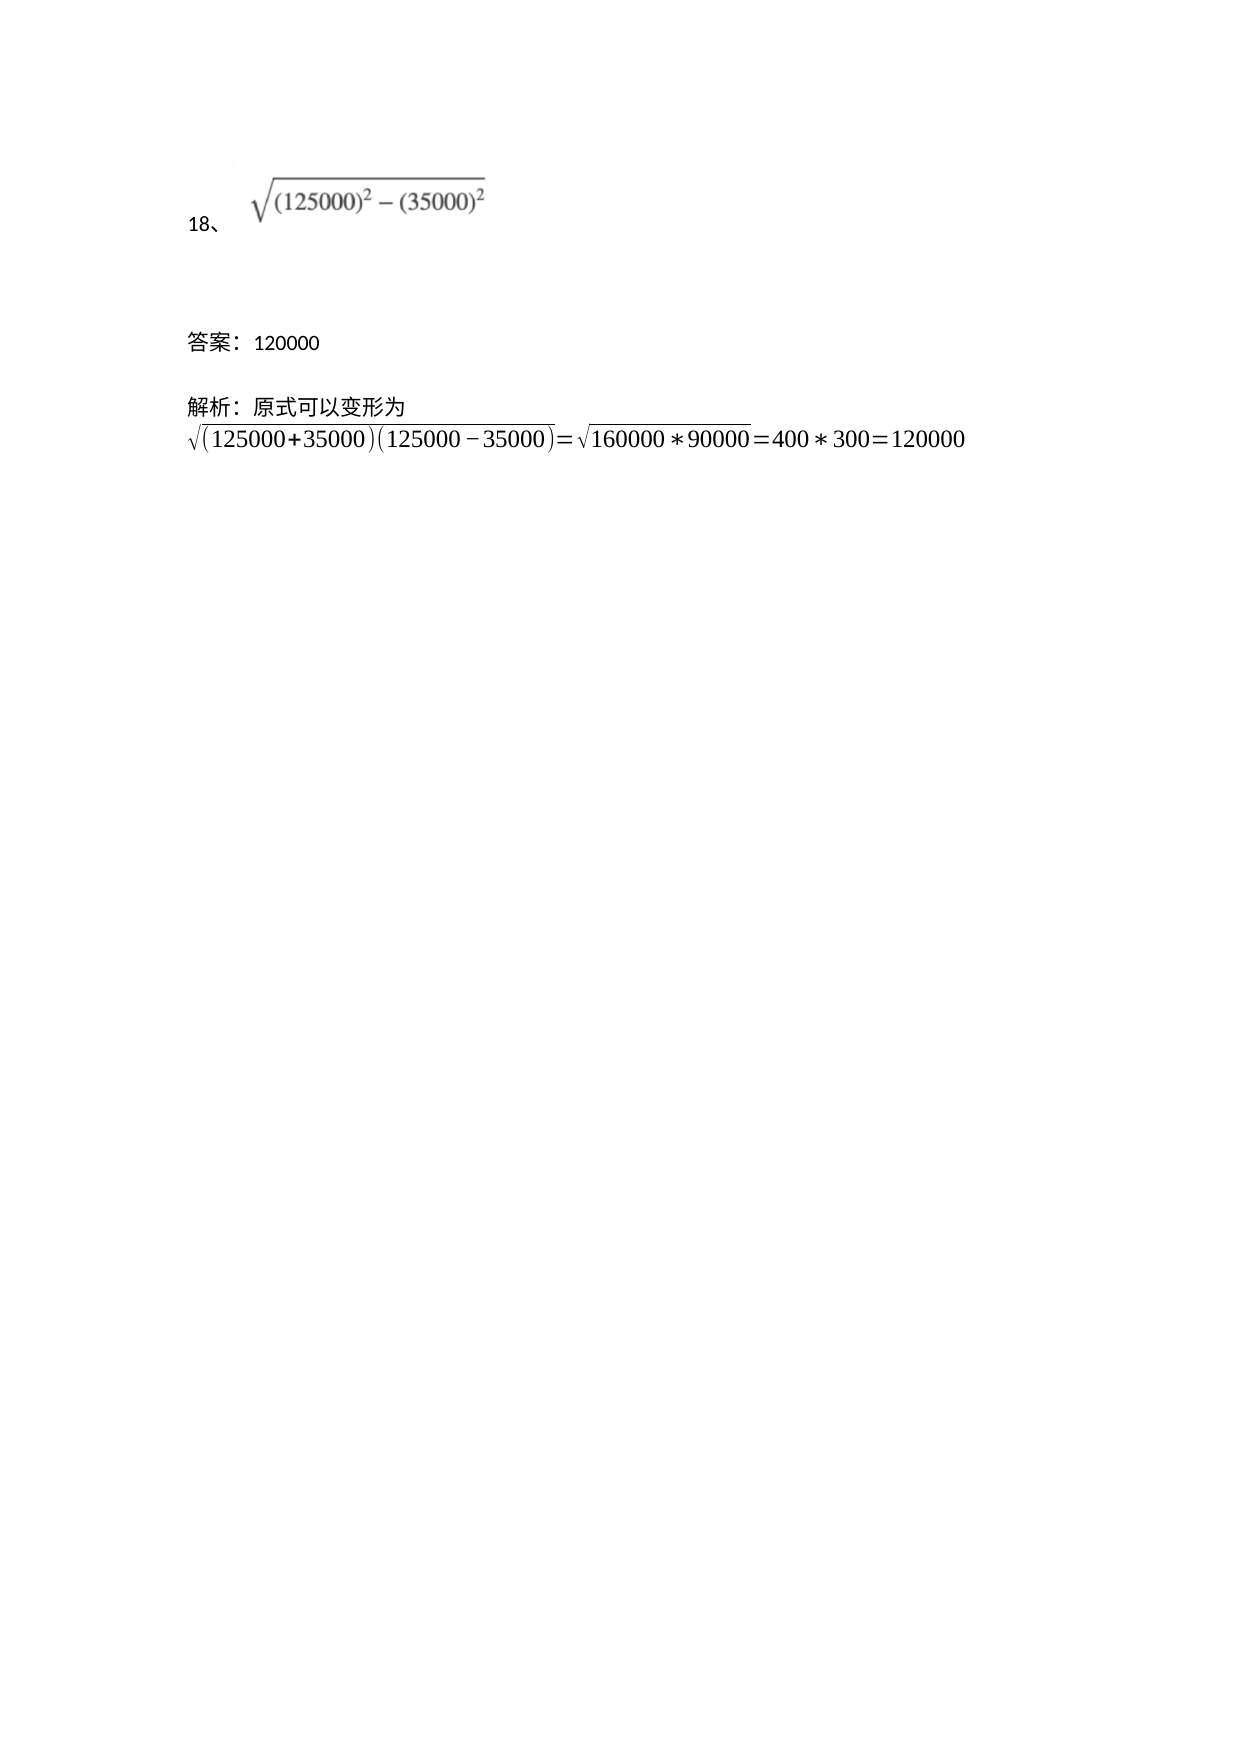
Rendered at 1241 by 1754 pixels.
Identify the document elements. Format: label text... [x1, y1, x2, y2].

list 答案：120000 [187, 324, 1053, 357]
picture [231, 162, 512, 231]
list 解析：原式可以变形为 [187, 389, 1053, 454]
list 18、 [187, 162, 1053, 259]
